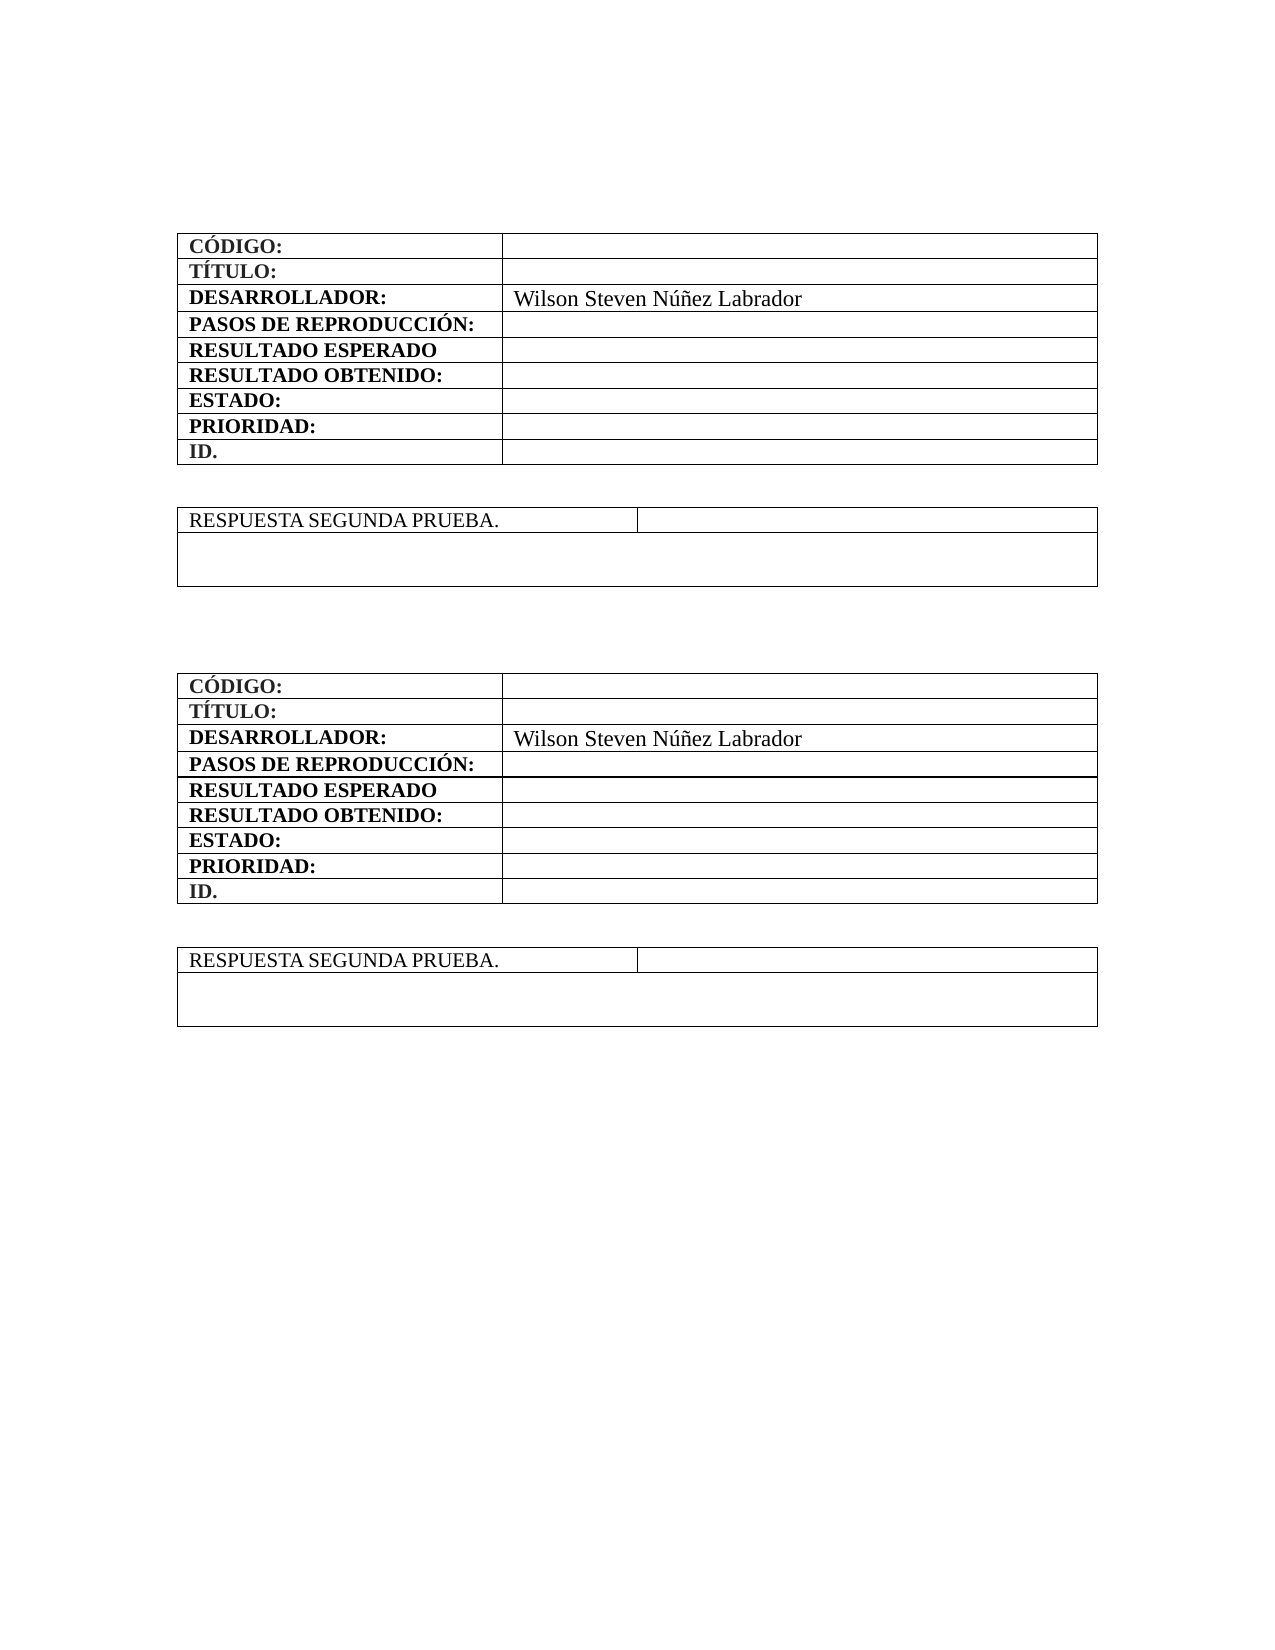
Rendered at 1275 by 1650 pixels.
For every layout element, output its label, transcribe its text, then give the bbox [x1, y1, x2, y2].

table_cell [503, 363, 1097, 387]
table_header RESPUESTA SEGUNDA PRUEBA. [178, 948, 637, 972]
table_cell ID. [178, 879, 502, 903]
table_header [638, 508, 1097, 532]
table_cell PASOS DE REPRODUCCIÓN: [178, 312, 502, 337]
table_header [503, 674, 1097, 698]
table_cell [503, 828, 1097, 853]
table_header RESPUESTA SEGUNDA PRUEBA. [178, 508, 637, 532]
table_cell ID. [178, 440, 502, 463]
table_cell [503, 389, 1097, 413]
table_cell [503, 752, 1097, 776]
table_cell [503, 854, 1097, 878]
table_cell RESULTADO OBTENIDO: [178, 803, 502, 827]
table_header CÓDIGO: [178, 234, 502, 258]
table_cell [503, 259, 1097, 284]
table_header [638, 948, 1097, 972]
table_cell [178, 533, 1097, 586]
table_cell RESULTADO ESPERADO [178, 778, 502, 802]
table_cell Wilson Steven Núñez Labrador [503, 725, 1097, 751]
table_cell DESARROLLADOR: [178, 285, 502, 311]
table_cell RESULTADO ESPERADO [178, 338, 502, 362]
table_cell PRIORIDAD: [178, 414, 502, 438]
table_cell [503, 414, 1097, 438]
table_header [503, 234, 1097, 258]
table_header CÓDIGO: [178, 674, 502, 698]
table_cell TÍTULO: [178, 699, 502, 723]
table_cell TÍTULO: [178, 259, 502, 284]
table_cell [503, 338, 1097, 362]
table_cell Wilson Steven Núñez Labrador [503, 285, 1097, 311]
table_cell [503, 803, 1097, 827]
table_cell ESTADO: [178, 828, 502, 853]
table_cell DESARROLLADOR: [178, 725, 502, 751]
table_cell [503, 879, 1097, 903]
table_cell RESULTADO OBTENIDO: [178, 363, 502, 387]
table_cell [503, 699, 1097, 723]
table_cell PASOS DE REPRODUCCIÓN: [178, 752, 502, 776]
table_cell [178, 973, 1097, 1026]
table_cell PRIORIDAD: [178, 854, 502, 878]
table_cell ESTADO: [178, 389, 502, 413]
table_cell [503, 312, 1097, 337]
table_cell [503, 778, 1097, 802]
table_cell [503, 440, 1097, 463]
